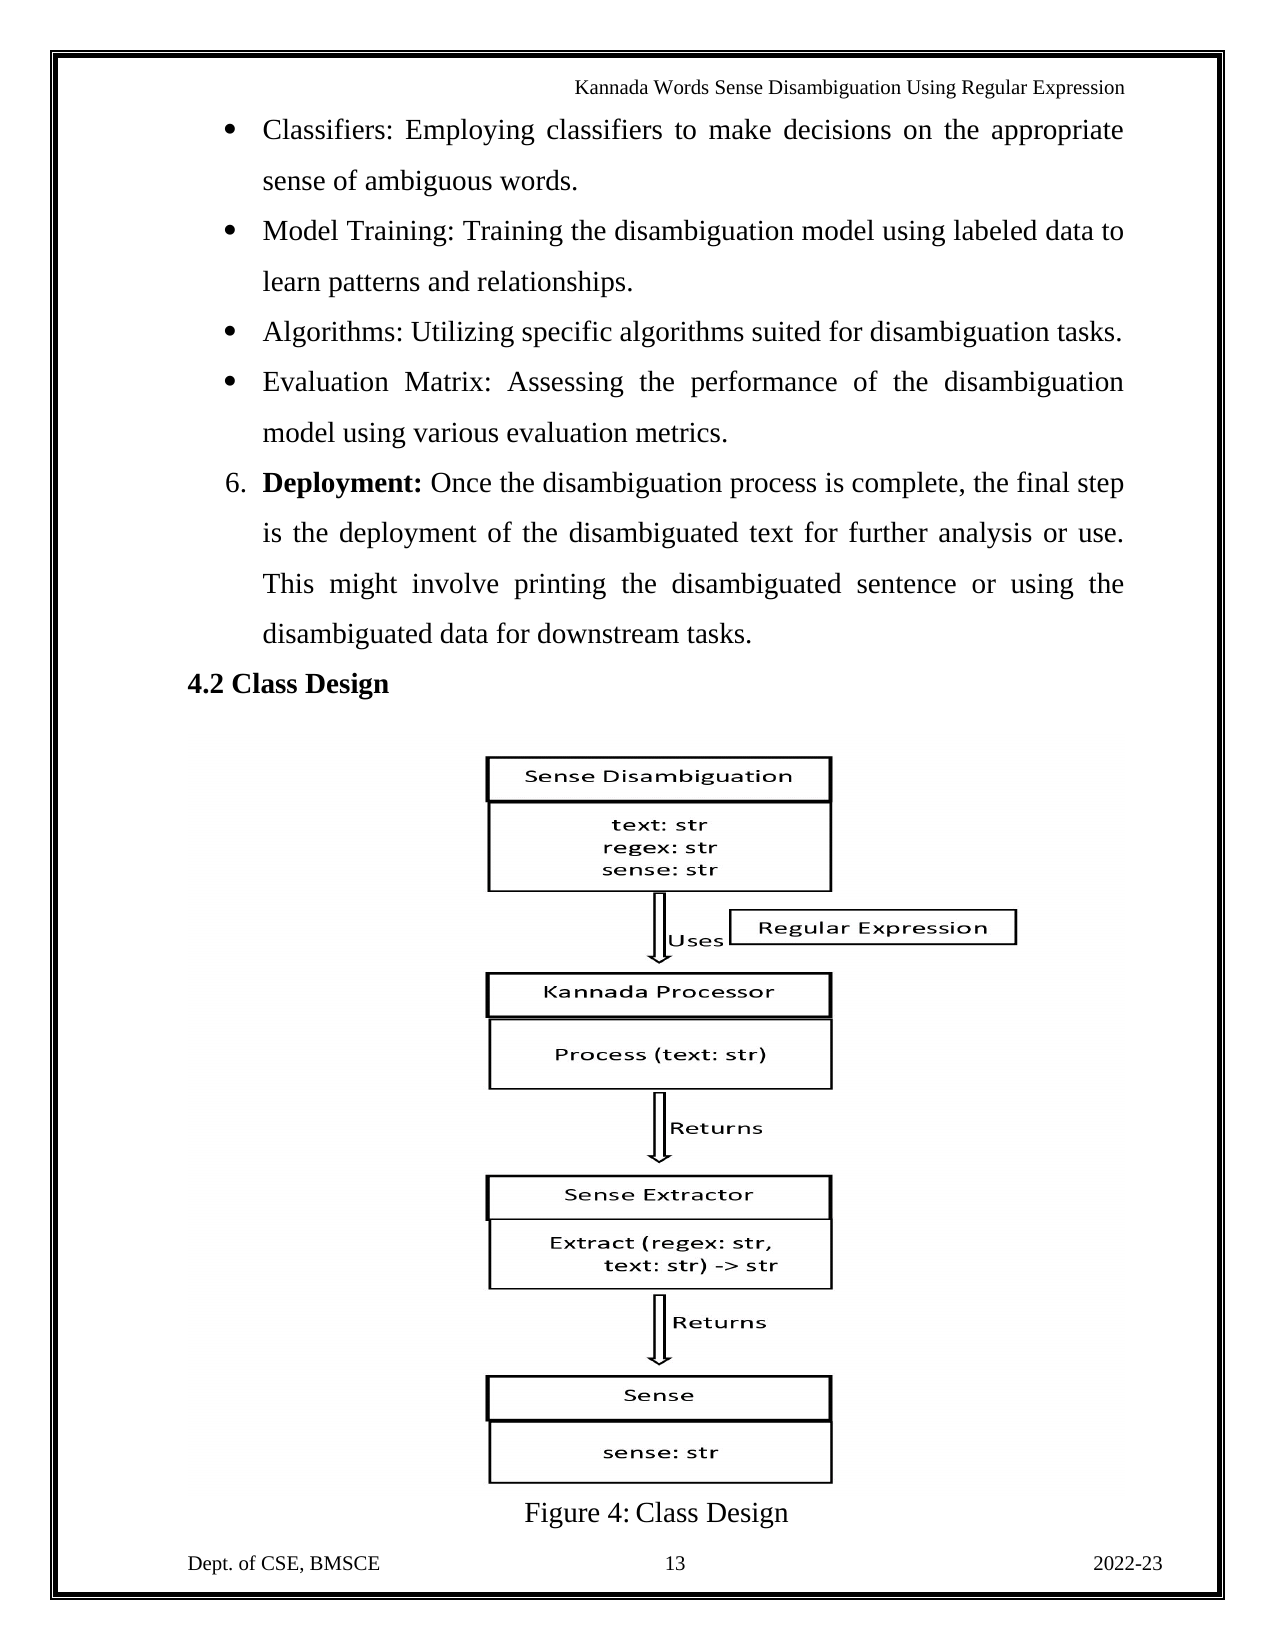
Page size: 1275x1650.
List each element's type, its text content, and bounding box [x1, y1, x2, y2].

list Model Training: Training the disambiguation model using labeled data to learn patterns and relationships. [225, 213, 1125, 297]
text 4.2 Class Design [187, 666, 1125, 700]
list Algorithms: Utilizing specific algorithms suited for disambiguation tasks. [225, 314, 1125, 348]
list Evaluation Matrix: Assessing the performance of the disambiguation model using various evaluation metrics. [225, 364, 1125, 448]
picture [187, 732, 1125, 1496]
list Deployment: Once the disambiguation process is complete, the final step is the deployment of the disambiguated text for further analysis or use. This might involve printing the disambiguated sentence or using the disambiguated data for downstream tasks. [225, 465, 1125, 649]
list Classifiers: Employing classifiers to make decisions on the appropriate sense of ambiguous words. [225, 112, 1125, 196]
text Figure 4: Class Design [187, 1496, 1125, 1529]
